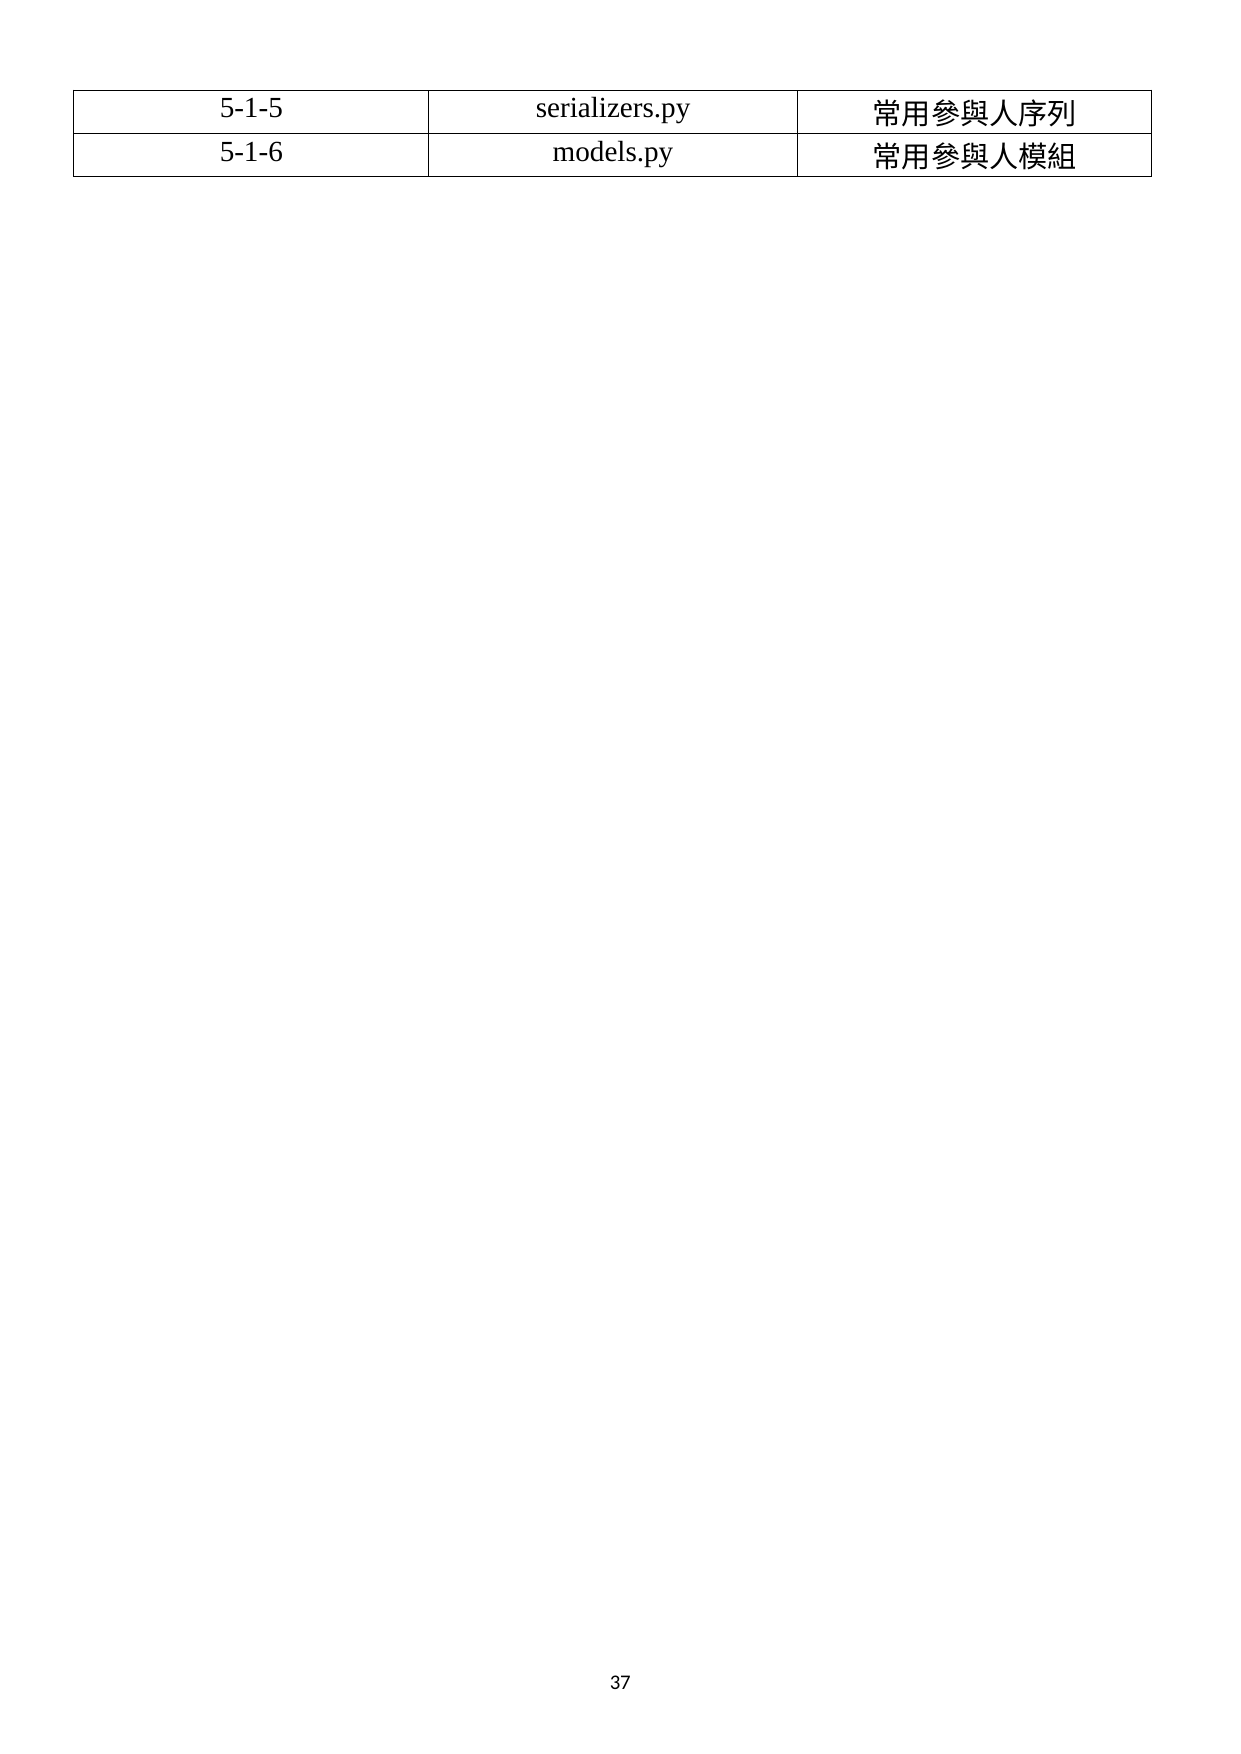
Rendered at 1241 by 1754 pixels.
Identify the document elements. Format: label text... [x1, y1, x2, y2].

table_cell models.py [429, 134, 797, 176]
table_cell 常用參與人模組 [798, 134, 1151, 176]
table_cell 常用參與人序列 [798, 91, 1151, 133]
table_cell 5-1-5 [74, 91, 428, 133]
table_cell serializers.py [429, 91, 797, 133]
table_cell 5-1-6 [74, 134, 428, 176]
